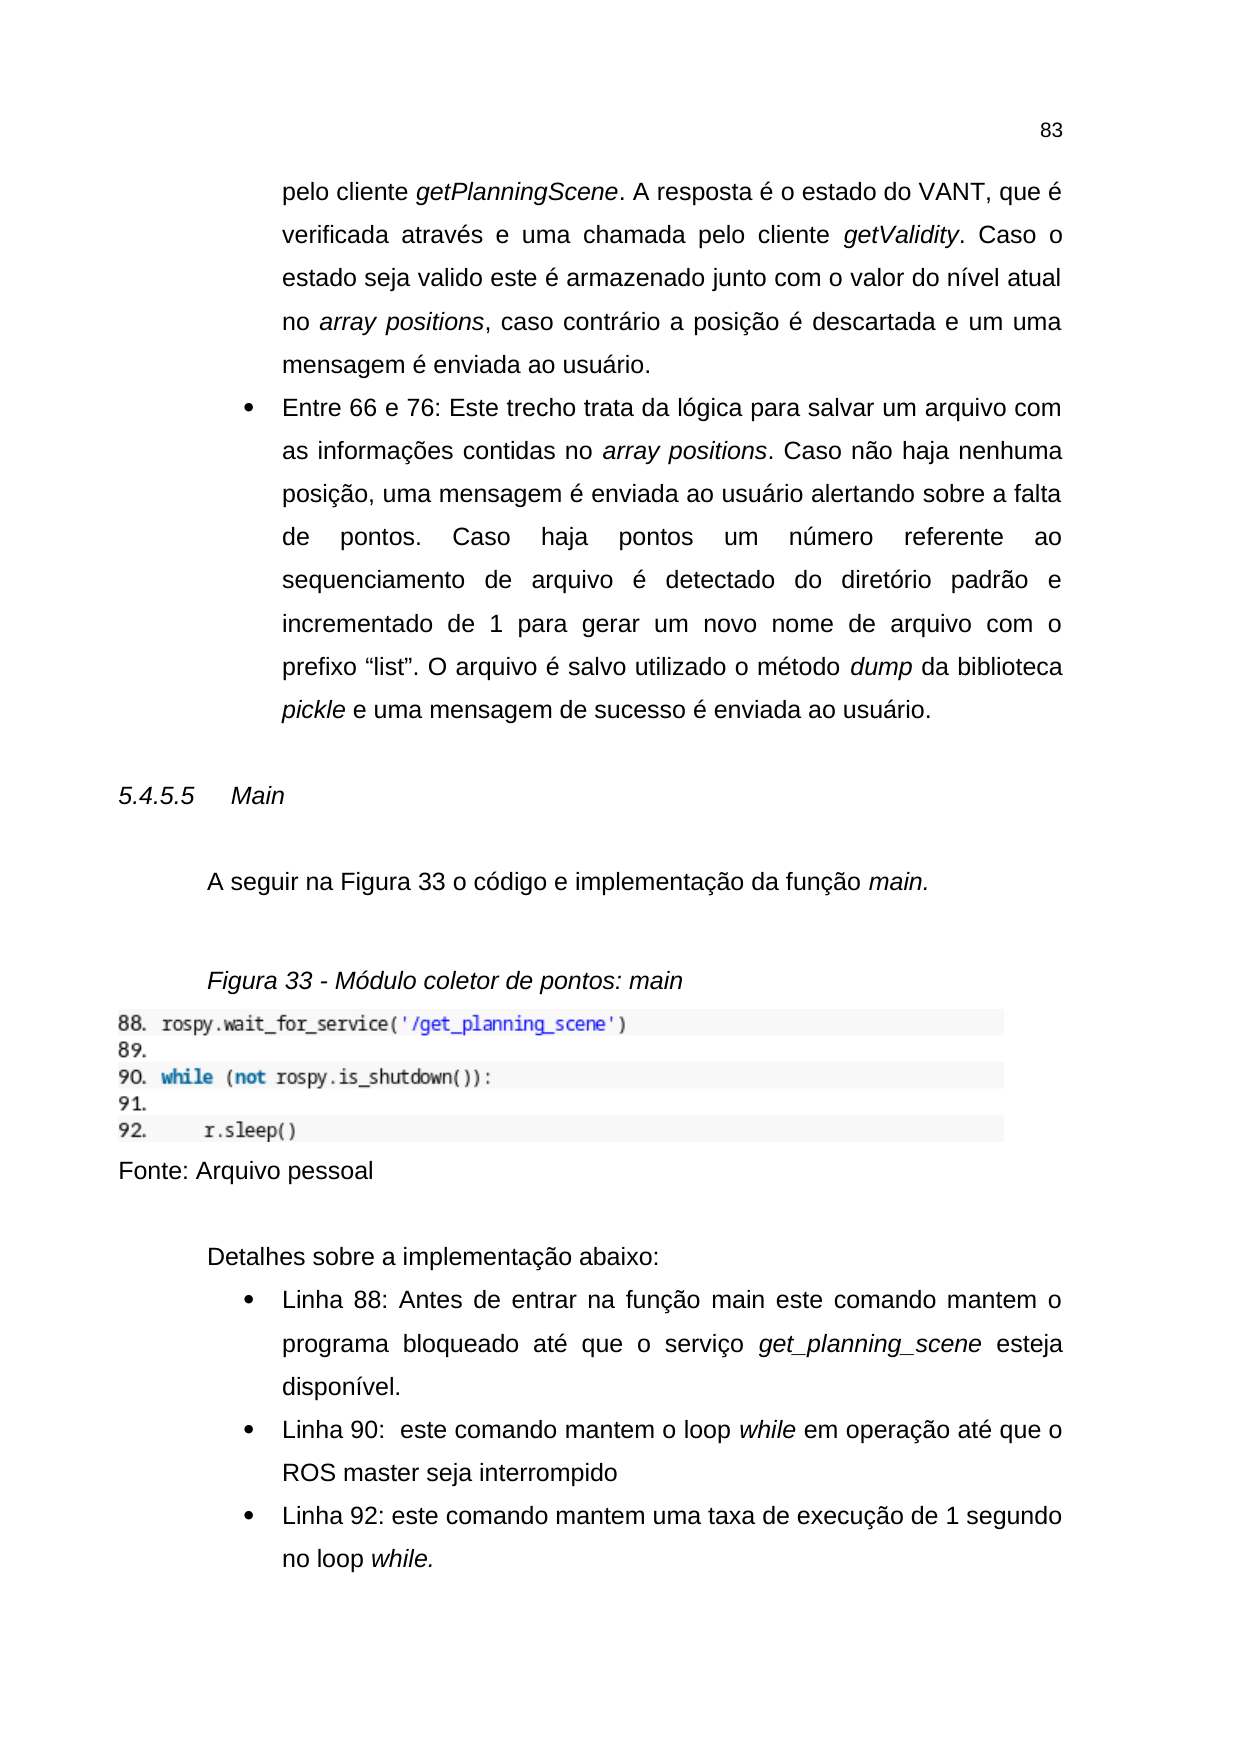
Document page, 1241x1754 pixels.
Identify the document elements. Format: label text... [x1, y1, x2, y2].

list Linha 90: este comando mantem o loop while em operação até que o ROS master seja interrompido [244, 1415, 1063, 1487]
text Fonte: Arquivo pessoal [118, 1156, 1063, 1185]
text A seguir na Figura 33 o código e implementação da função main. [118, 867, 1063, 896]
list Linha 92: este comando mantem uma taxa de execução de 1 segundo no loop while. [244, 1501, 1063, 1573]
text Detalhes sobre a implementação abaixo: [118, 1242, 1063, 1271]
list Entre 66 e 76: Este trecho trata da lógica para salvar um arquivo com as informações contidas no array positions. Caso não haja nenhuma posição, uma mensagem é enviada ao usuário alertando sobre a falta de pontos. Caso haja pontos um número referente ao sequenciamento de arquivo é detectado do diretório padrão e incrementado de 1 para gerar um novo nome de arquivo com o prefixo “list”. O arquivo é salvo utilizado o método dump da biblioteca pickle e uma mensagem de sucesso é enviada ao usuário. [244, 393, 1063, 723]
list Linha 88: Antes de entrar na função main este comando mantem o programa bloqueado até que o serviço get_planning_scene esteja disponível. [244, 1285, 1063, 1401]
subtitle Main [118, 781, 1063, 810]
